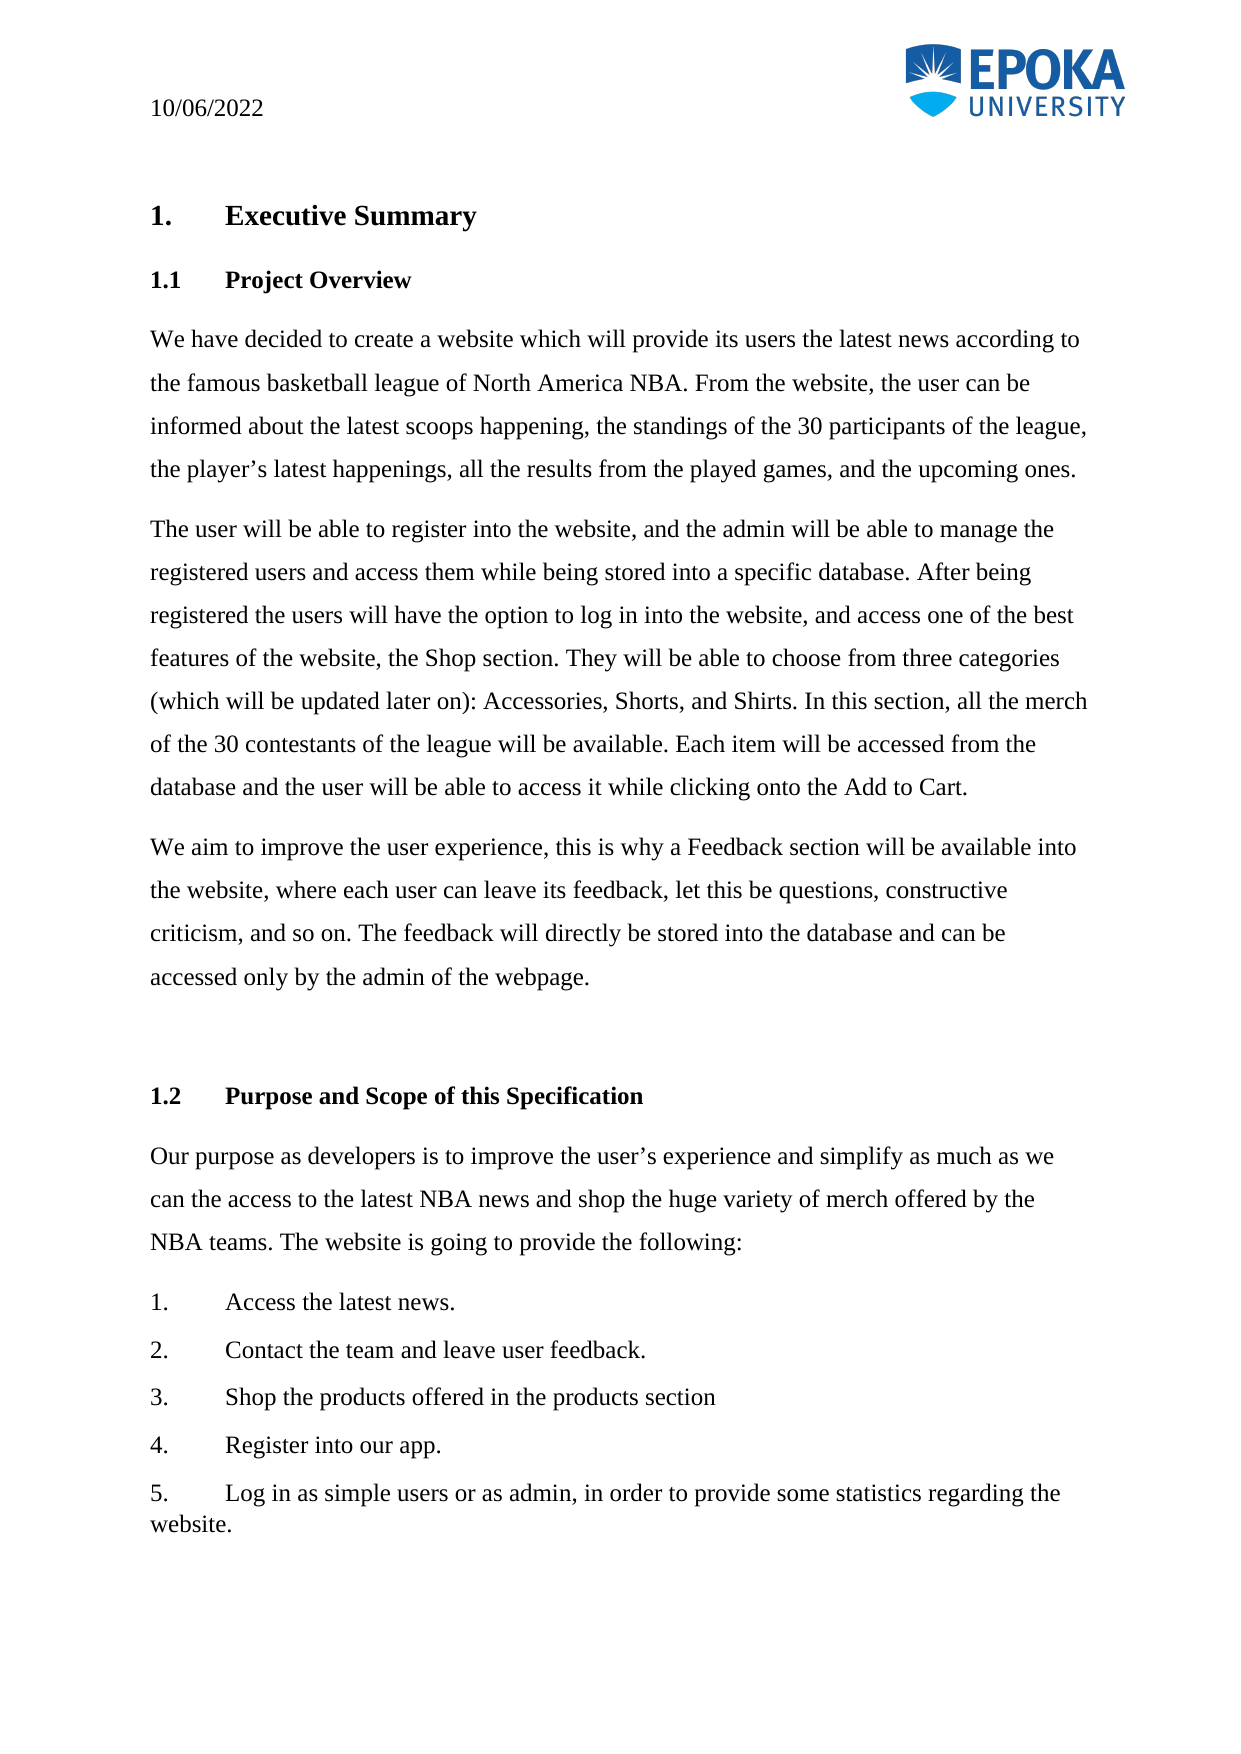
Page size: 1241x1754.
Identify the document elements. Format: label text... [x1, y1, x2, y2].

text We aim to improve the user experience, this is why a Feedback section will be available into the website, where each user can leave its feedback, let this be questions, constructive criticism, and so on. The feedback will directly be stored into the database and can be accessed only by the admin of the webpage. [150, 832, 1092, 990]
text 1. Executive Summary [150, 198, 1092, 231]
text 3. Shop the products offered in the products section [150, 1382, 1092, 1411]
text 1. Access the latest news. [150, 1287, 1092, 1316]
text 2. Contact the team and leave user feedback. [150, 1335, 1092, 1363]
text 4. Register into our app. [150, 1430, 1092, 1459]
text 1.1 Project Overview [150, 265, 1092, 293]
text 5. Log in as simple users or as admin, in order to provide some statistics regarding the website. [150, 1478, 1092, 1538]
picture [905, 44, 1125, 117]
text 1.2 Purpose and Scope of this Specification [150, 1081, 1092, 1110]
text Our purpose as developers is to improve the user’s experience and simplify as much as we can the access to the latest NBA news and shop the huge variety of merch offered by the NBA teams. The website is going to provide the following: [150, 1141, 1092, 1256]
text We have decided to create a website which will provide its users the latest news according to the famous basketball league of North America NBA. From the website, the user can be informed about the latest scoops happening, the standings of the 30 participants of the league, the player’s latest happenings, all the results from the played games, and the upcoming ones. [150, 324, 1092, 483]
text The user will be able to register into the website, and the admin will be able to manage the registered users and access them while being stored into a specific database. After being registered the users will have the option to log in into the website, and access one of the best features of the website, the Shop section. They will be able to choose from three categories (which will be updated later on): Accessories, Shorts, and Shirts. In this section, all the merch of the 30 contestants of the league will be available. Each item will be accessed from the database and the user will be able to access it while clicking onto the Add to Cart. [150, 514, 1092, 801]
